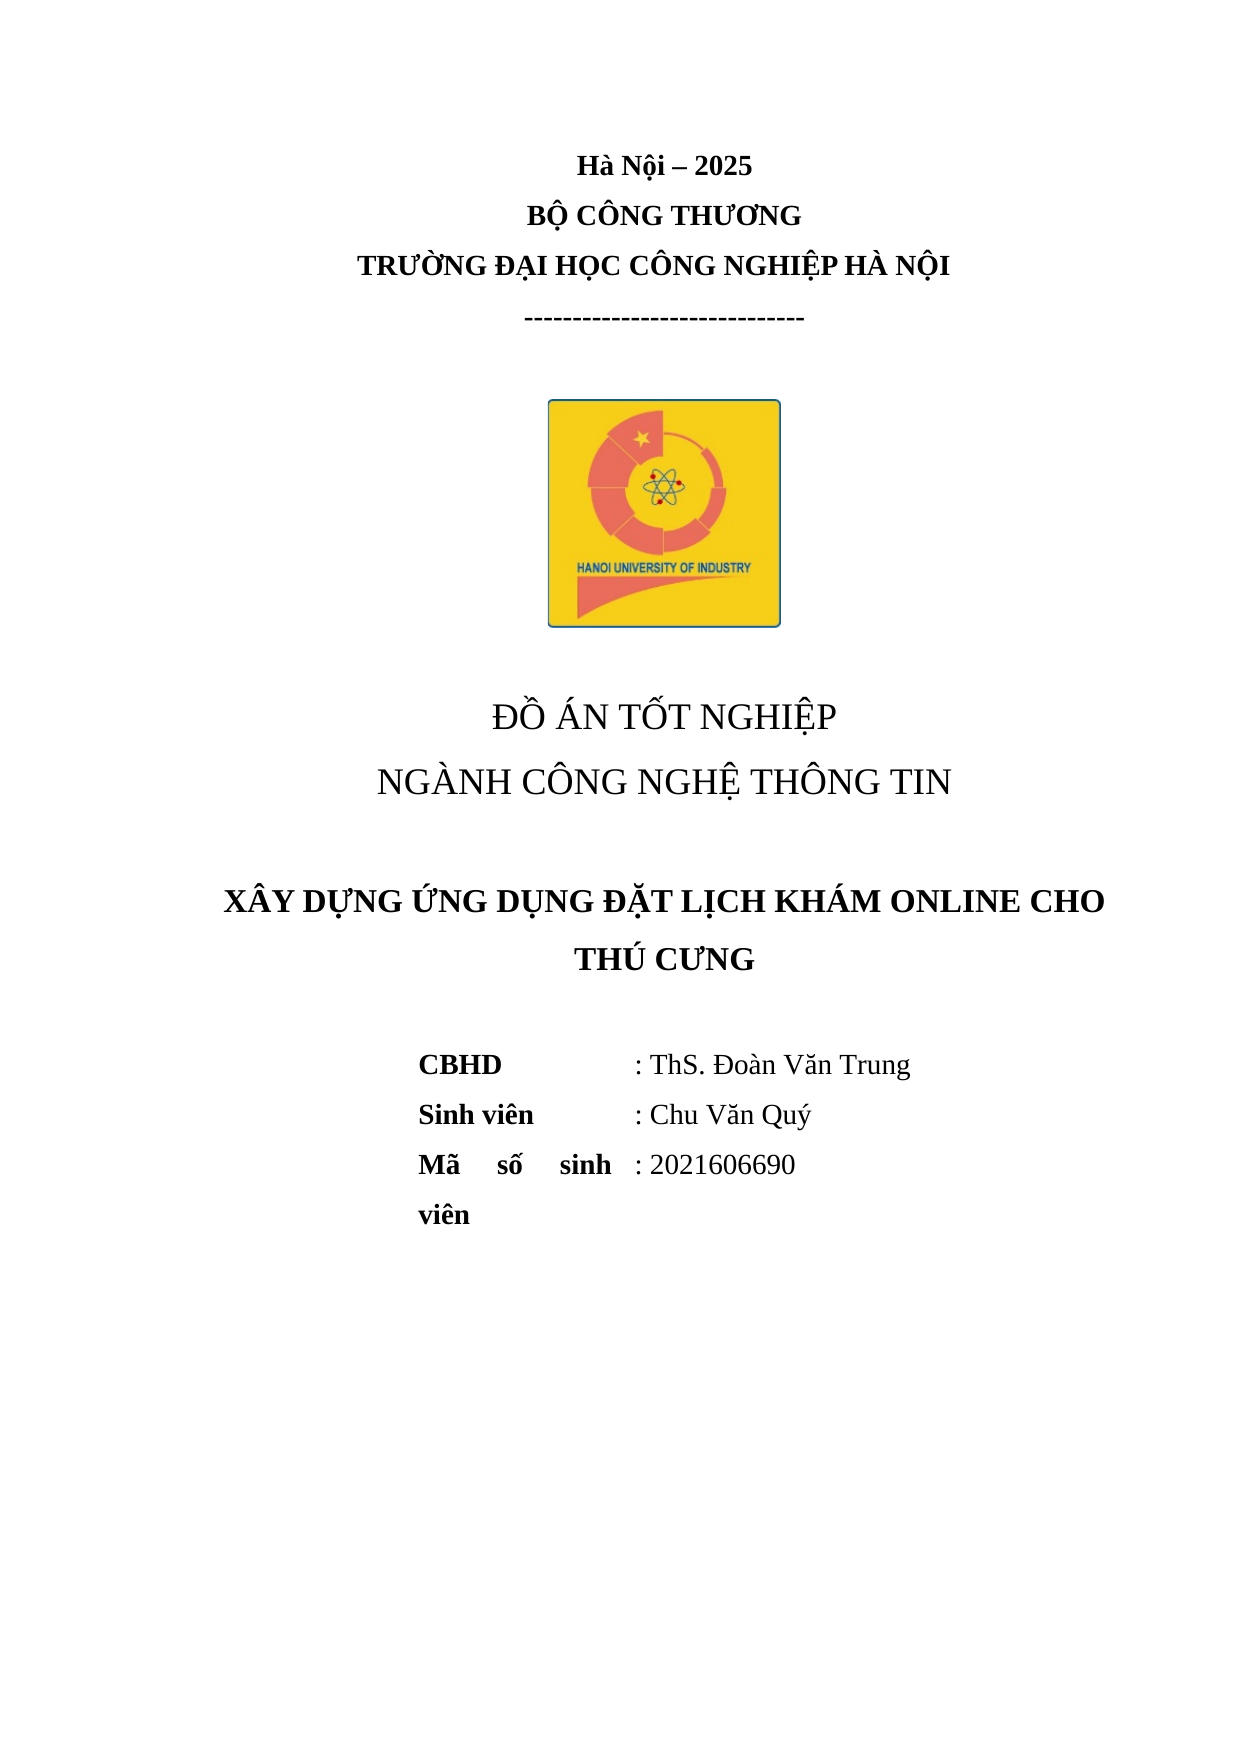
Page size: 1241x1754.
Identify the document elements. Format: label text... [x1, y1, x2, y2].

picture [547, 399, 781, 628]
table_cell : Chu Văn Quý [623, 1097, 922, 1147]
table_header CBHD [407, 1047, 623, 1097]
text BỘ CÔNG THƯƠNG [207, 198, 1122, 232]
text ĐỒ ÁN TỐT NGHIỆP [207, 694, 1122, 738]
text TRƯỜNG ĐẠI HỌC CÔNG NGHIỆP HÀ NỘI [282, 248, 1122, 282]
table_cell : 2021606690 [623, 1147, 922, 1248]
text ----------------------------- [207, 299, 1122, 332]
table_cell Sinh viên [407, 1097, 623, 1147]
table_header : ThS. Đoàn Văn Trung [623, 1047, 922, 1097]
table_cell Mã số sinh viên [407, 1147, 623, 1248]
text Hà Nội – 2025 [207, 148, 1122, 181]
text XÂY DỰNG ỨNG DỤNG ĐẶT LỊCH KHÁM ONLINE CHO THÚ CƯNG [207, 881, 1122, 977]
text NGÀNH CÔNG NGHỆ THÔNG TIN [207, 759, 1122, 802]
